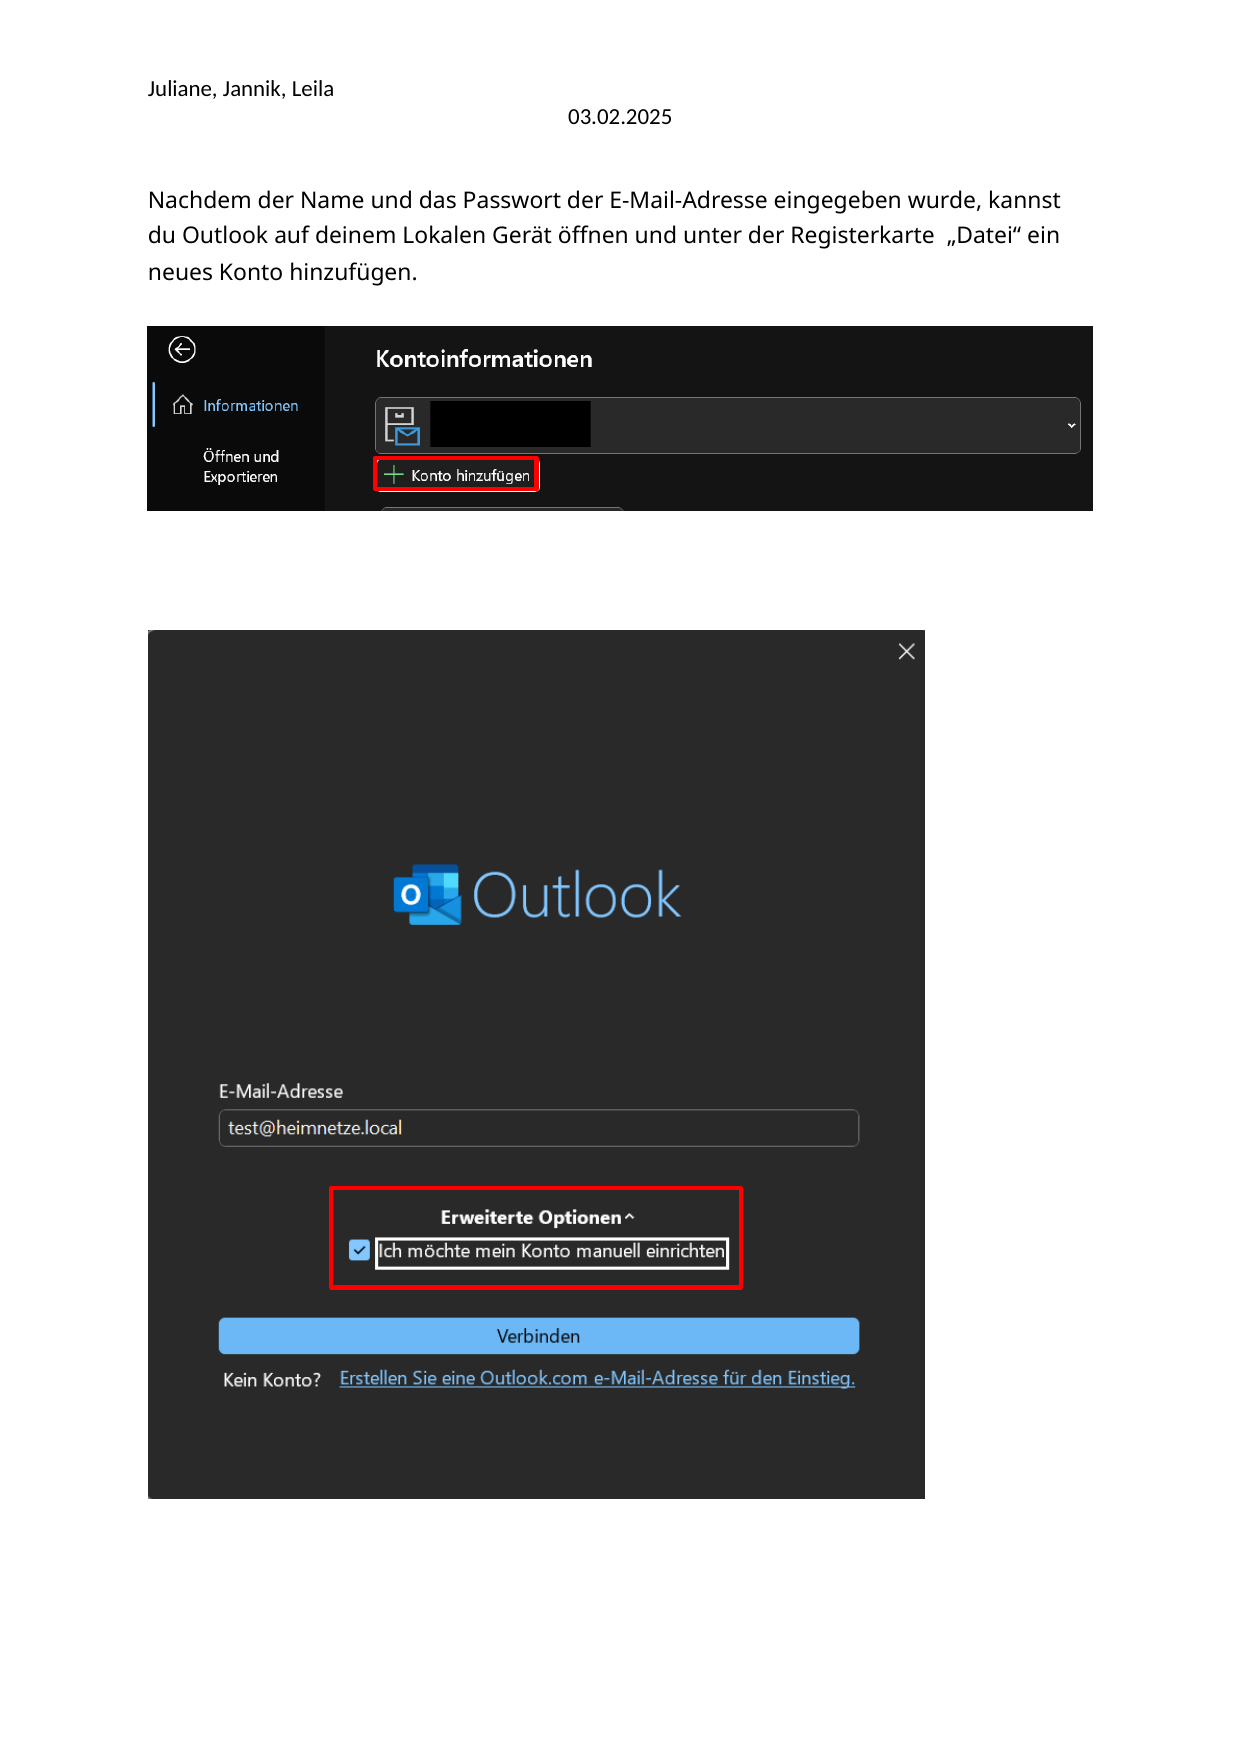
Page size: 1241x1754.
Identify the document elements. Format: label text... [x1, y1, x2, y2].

picture [148, 630, 925, 1499]
picture [147, 326, 1093, 511]
text Nachdem der Name und das Passwort der E-Mail-Adresse eingegeben wurde, kannst du Outlook auf deinem Lokalen Gerät öffnen und unter der Registerkarte „Datei“ ein neues Konto hinzufügen. [148, 183, 1093, 287]
